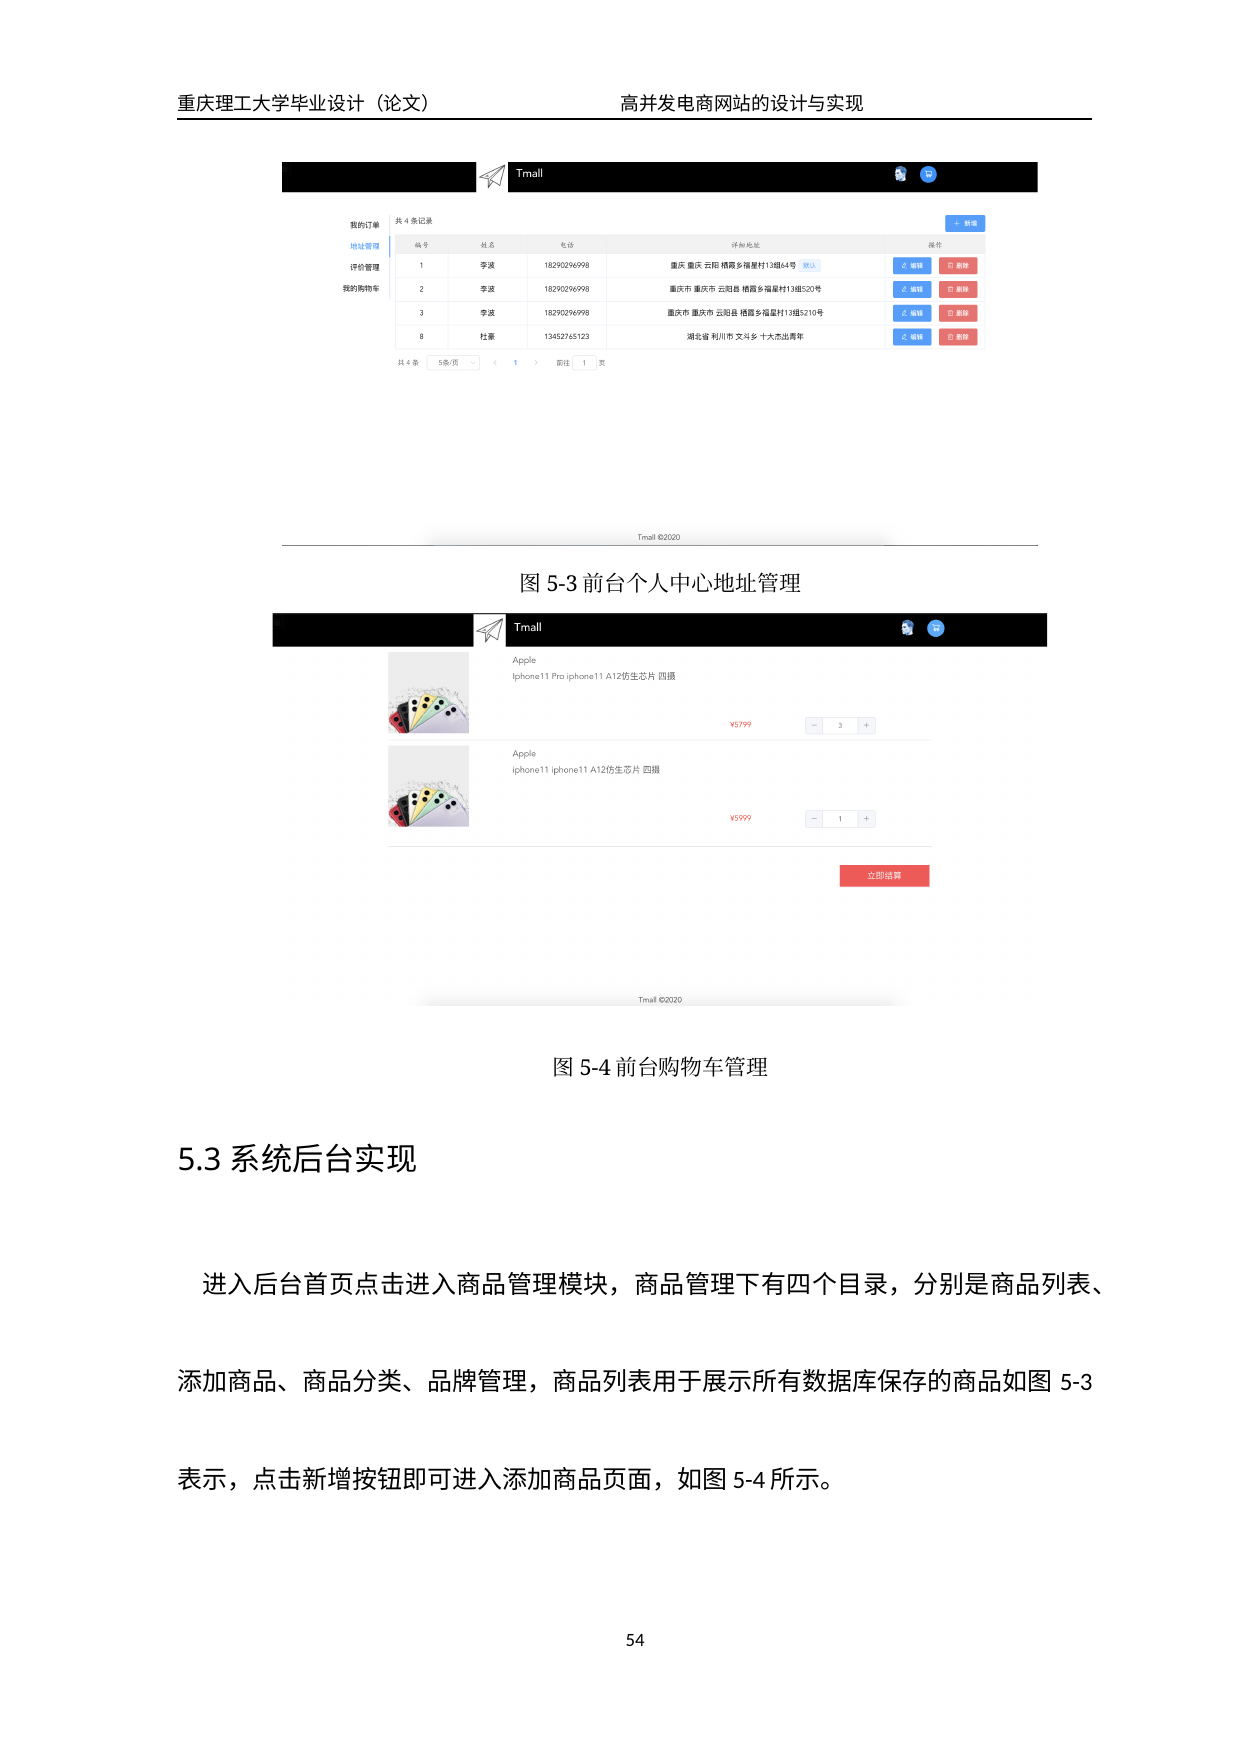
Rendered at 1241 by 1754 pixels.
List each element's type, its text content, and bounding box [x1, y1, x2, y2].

text 进入后台首页点击进入商品管理模块，商品管理下有四个目录，分别是商品列表、添加商品、商品分类、品牌管理，商品列表用于展示所有数据库保存的商品如图5-3表示，点击新增按钮即可进入添加商品页面，如图5-4所示。 [177, 1250, 1092, 1510]
text 图 5-3前台个人中心地址管理 [177, 565, 1092, 598]
picture [272, 613, 1048, 1006]
text 图 5-4前台购物车管理 [177, 1049, 1092, 1082]
subtitle 5.3 系统后台实现 [177, 1125, 1092, 1190]
picture [282, 162, 1038, 546]
